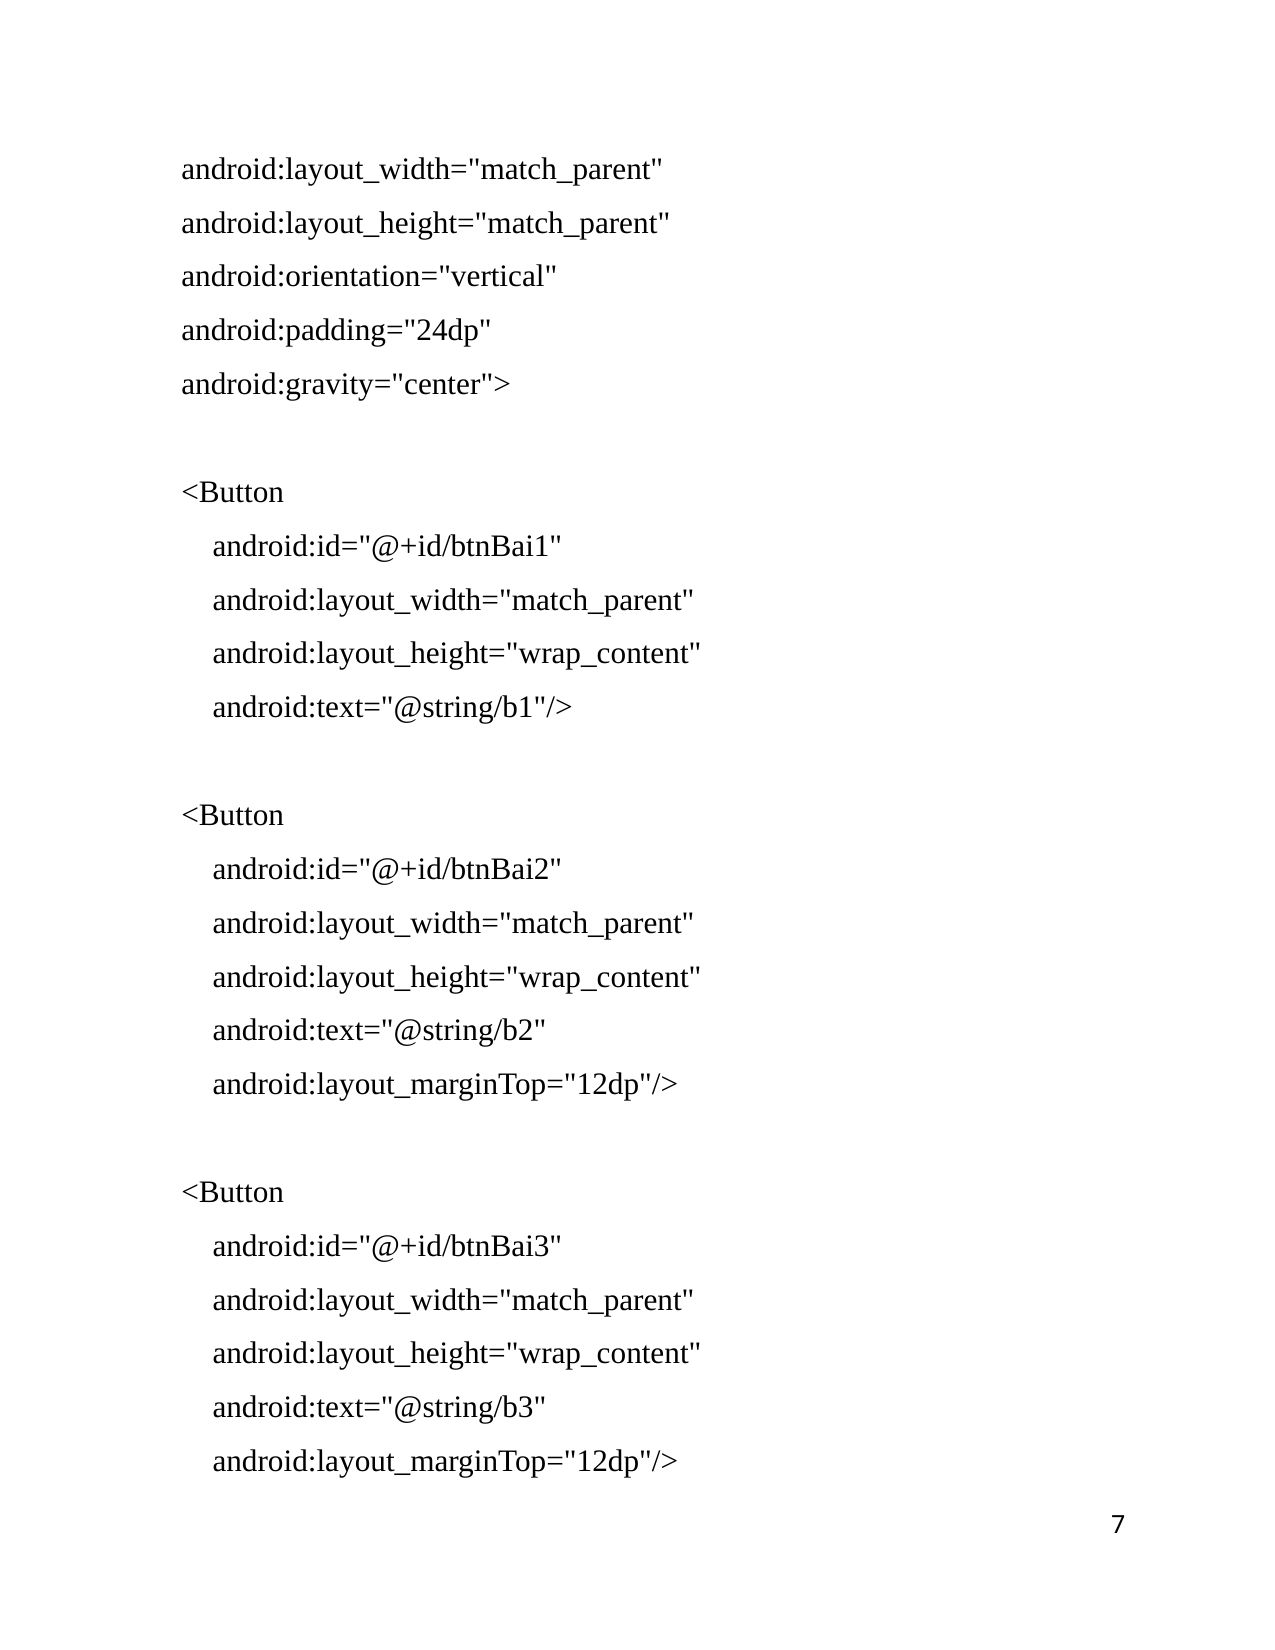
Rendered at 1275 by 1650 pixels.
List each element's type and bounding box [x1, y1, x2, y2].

text [150, 150, 1125, 1478]
